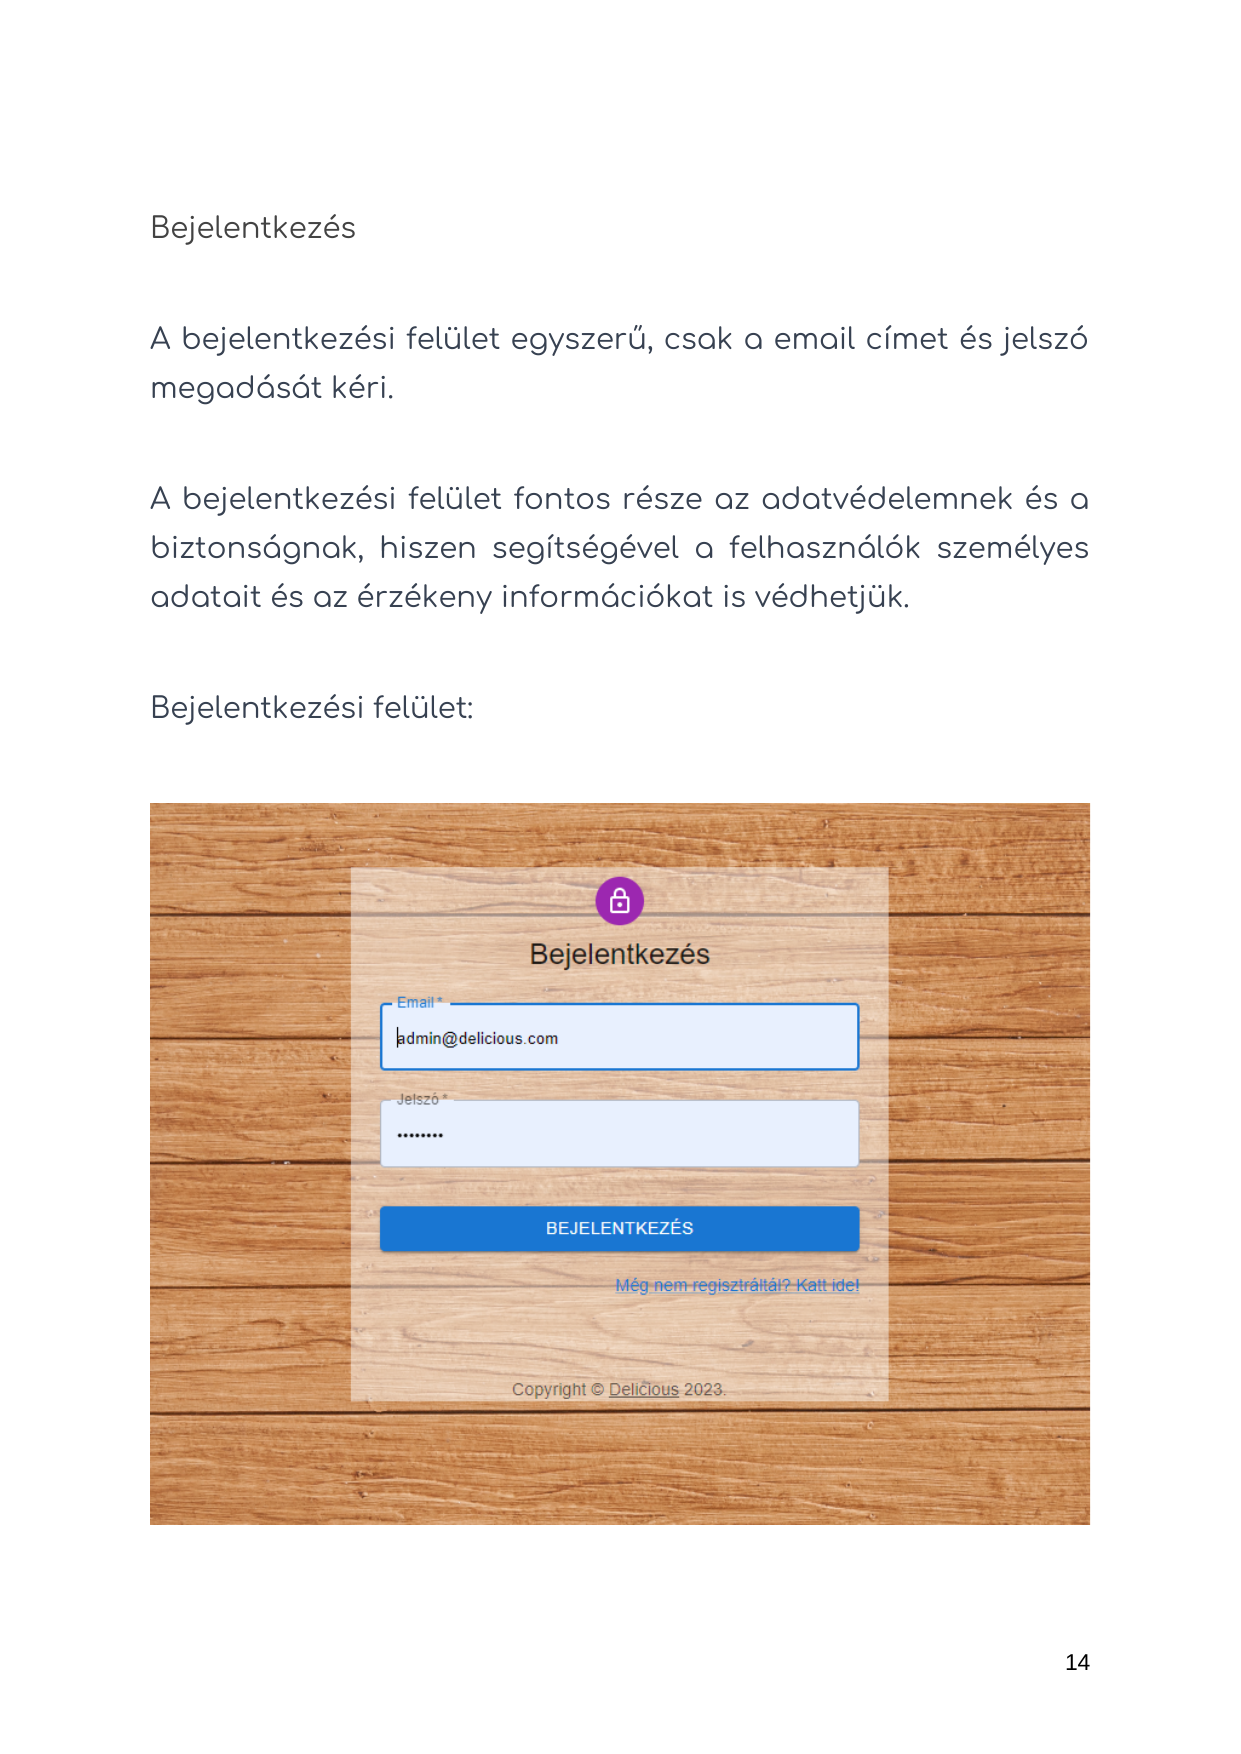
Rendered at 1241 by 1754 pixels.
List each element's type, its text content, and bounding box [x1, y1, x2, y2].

text Bejelentkezési felület: [150, 692, 1090, 725]
subtitle Bejelentkezés [150, 212, 1090, 245]
picture [150, 803, 1091, 1525]
text A bejelentkezési felület egyszerű, csak a email címet és jelszó megadását kéri. [150, 324, 1090, 405]
text A bejelentkezési felület fontos része az adatvédelemnek és a biztonságnak, hiszen segítségével a felhasználók személyes adatait és az érzékeny információkat is védhetjük. [150, 484, 1090, 614]
